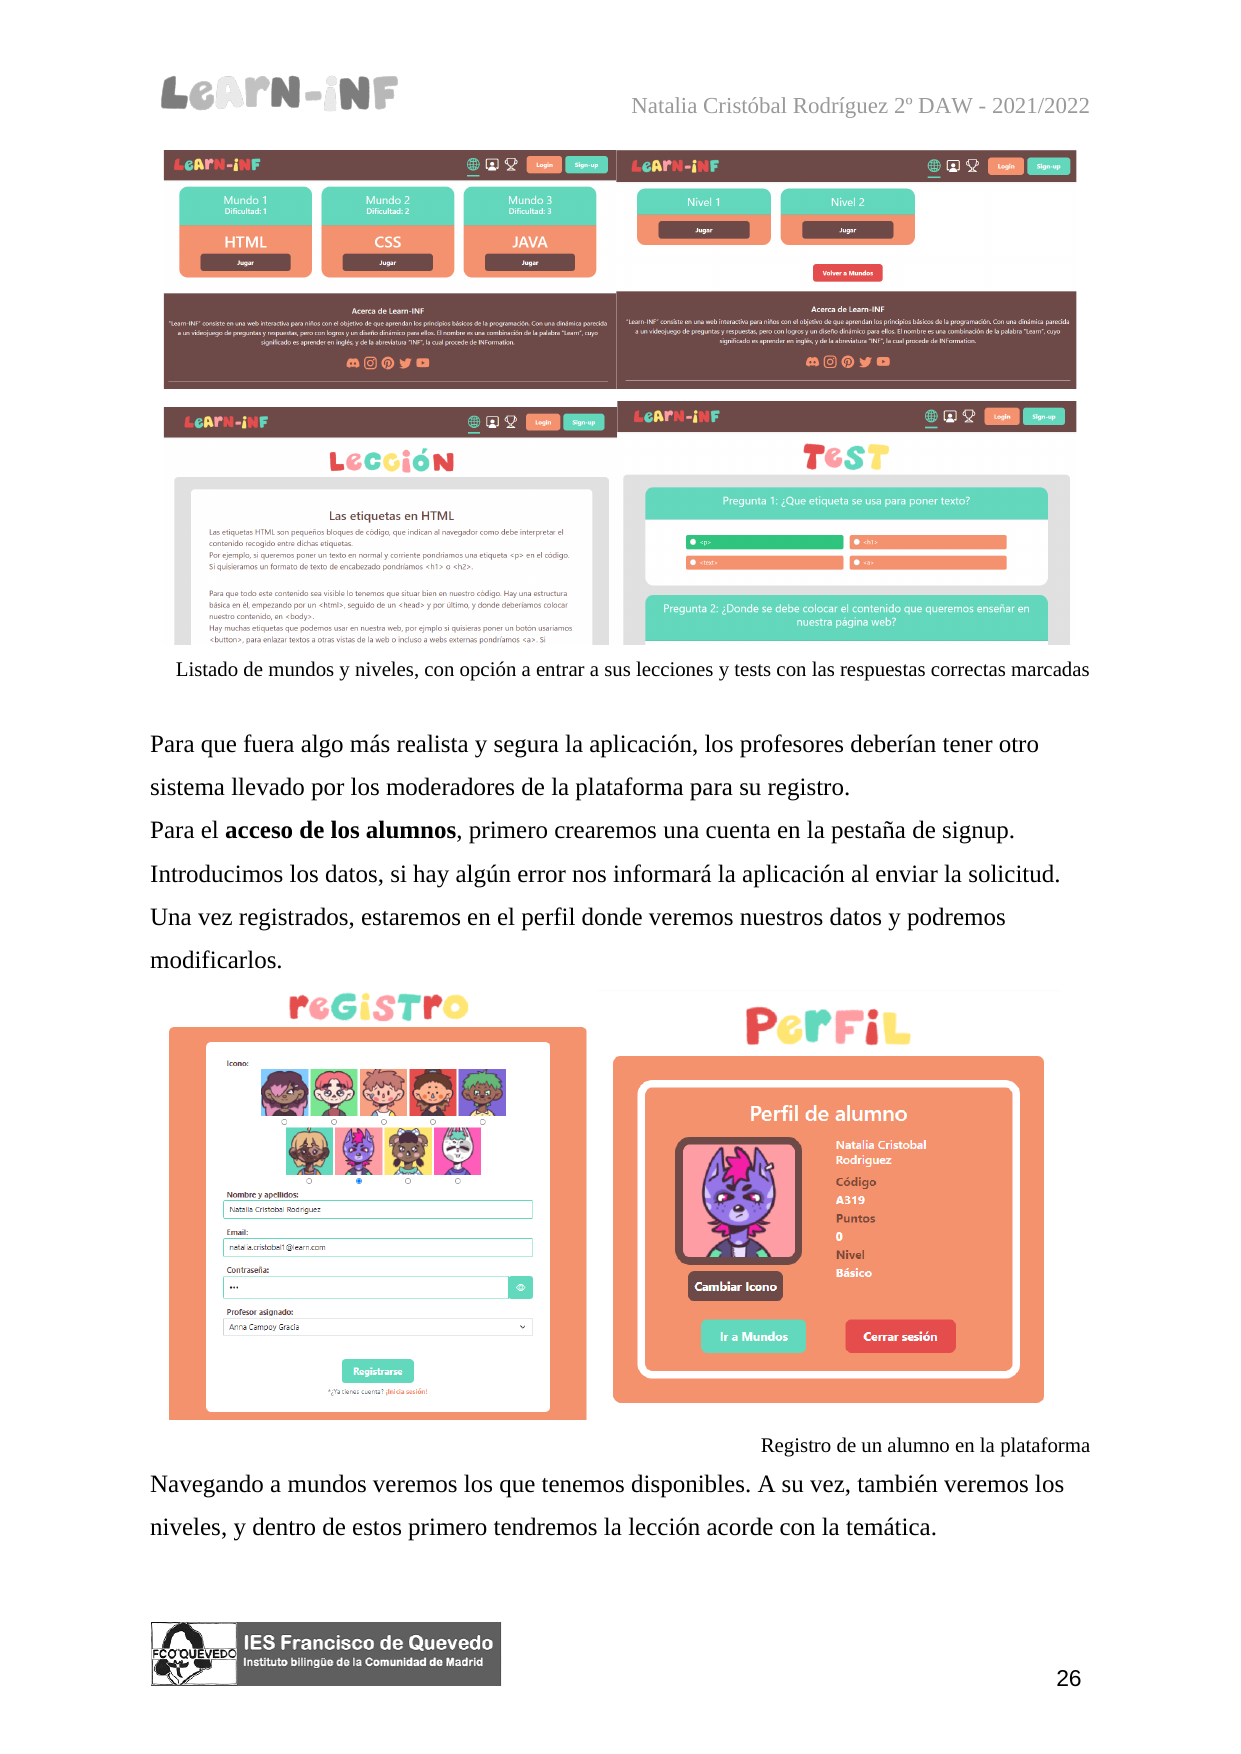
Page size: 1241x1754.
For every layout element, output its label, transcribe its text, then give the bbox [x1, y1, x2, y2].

text Para que fuera algo más realista y segura la aplicación, los profesores deberían tener otro sistema llevado por los moderadores de la plataforma para su registro. [150, 729, 1090, 801]
text Listado de mundos y niveles, con opción a entrar a sus lecciones y tests con las respuestas correctas marcadas [150, 657, 1090, 681]
picture [150, 1621, 502, 1687]
text Navegando a mundos veremos los que tenemos disponibles. A su vez, también veremos los niveles, y dentro de estos primero tendremos la lección acorde con la temática. [150, 1469, 1090, 1541]
picture [150, 988, 1061, 1420]
text Para el acceso de los alumnos, primero crearemos una cuenta en la pestaña de signup. Introducimos los datos, si hay algún error nos informará la aplicación al enviar la solicitud. Una vez registrados, estaremos en el perfil donde veremos nuestros datos y podremos modificarlos. [150, 816, 1090, 974]
picture [163, 150, 1077, 389]
text Registro de un alumno en la plataforma [150, 1433, 1090, 1457]
picture [163, 401, 1077, 645]
picture [159, 58, 415, 114]
